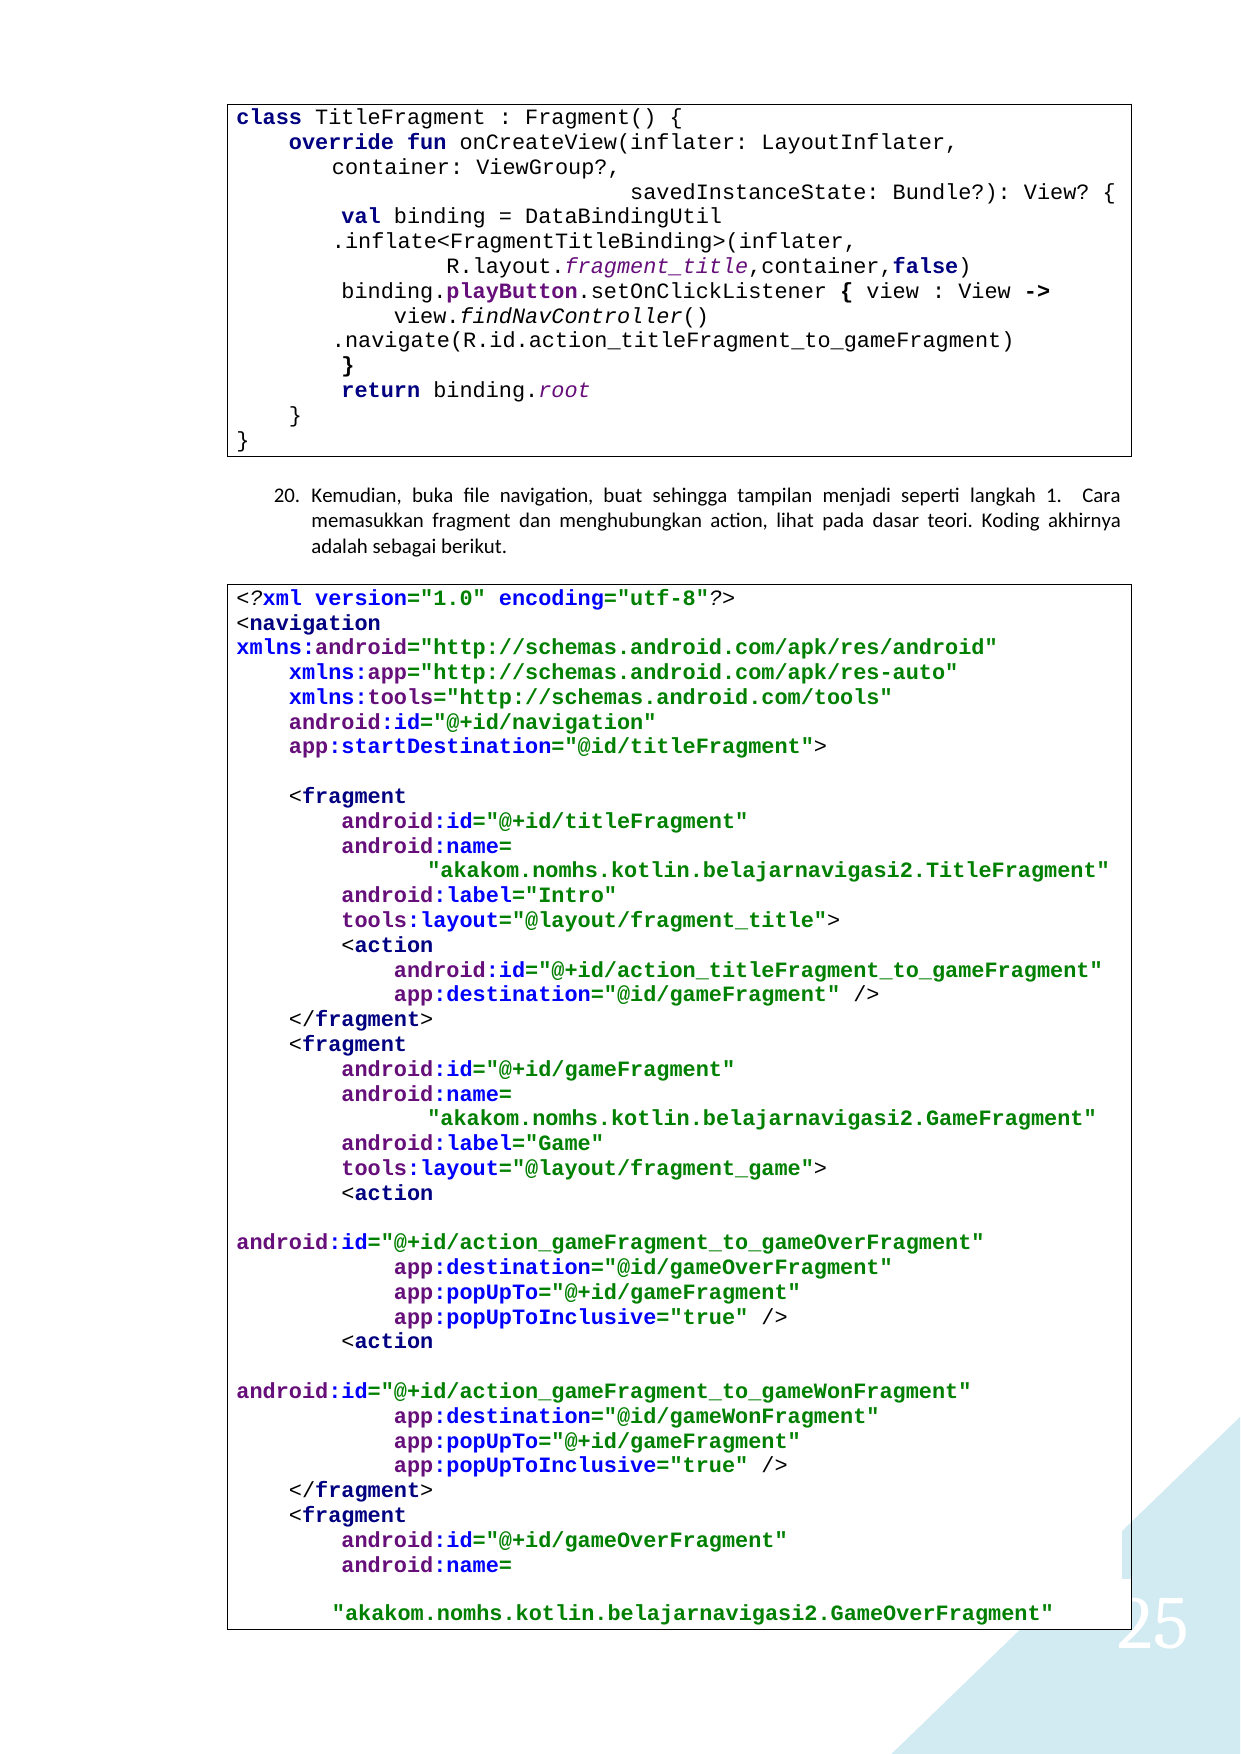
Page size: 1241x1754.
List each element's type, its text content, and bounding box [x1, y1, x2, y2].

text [228, 1576, 1131, 1629]
list Kemudian, buka file navigation, buat sehingga tampilan menjadi seperti langkah 1. Cara memasukkan fragment dan menghubungkan action, lihat pada dasar teori. Koding akhirnya adalah sebagai berikut. [274, 482, 1122, 558]
text .navigate(R.id.action_titleFragment_to_gameFragment) } return binding.root } } [228, 327, 1131, 456]
text .inflate<FragmentTitleBinding>(inflater, R.layout.fragment_title,container,false) binding.playButton.setOnClickListener { view : View -> view.findNavController() [236, 231, 1122, 327]
text "akakom.nomhs.kotlin.belajarnavigasi2.GameFragment" android:label="Game" tools:layout="@layout/fragment_game"> <action android:id="@+id/action_gameFragment_to_gameOverFragment" app:destination="@id/gameOverFragment" app:popUpTo="@+id/gameFragment" app:popUpToInclusive="true" /> <action android:id="@+id/action_gameFragment_to_gameWonFragment" app:destination="@id/gameWonFragment" app:popUpTo="@+id/gameFragment" app:popUpToInclusive="true" /> </fragment> <fragment android:id="@+id/gameOverFragment" android:name= [236, 1108, 1122, 1576]
text <?xml version="1.0" encoding="utf-8"?> <navigation xmlns:android="http://schemas.android.com/apk/res/android" xmlns:app="http://schemas.android.com/apk/res-auto" xmlns:tools="http://schemas.android.com/tools" android:id="@+id/navigation" app:startDestination="@id/titleFragment"> <fragment android:id="@+id/titleFragment" android:name= [228, 585, 1131, 860]
text "akakom.nomhs.kotlin.belajarnavigasi2.TitleFragment" android:label="Intro" tools:layout="@layout/fragment_title"> <action android:id="@+id/action_titleFragment_to_gameFragment" app:destination="@id/gameFragment" /> </fragment> <fragment android:id="@+id/gameFragment" android:name= [236, 860, 1122, 1108]
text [228, 105, 1131, 156]
text container: ViewGroup?, savedInstanceState: Bundle?): View? { val binding = DataBindingUtil [236, 156, 1122, 231]
